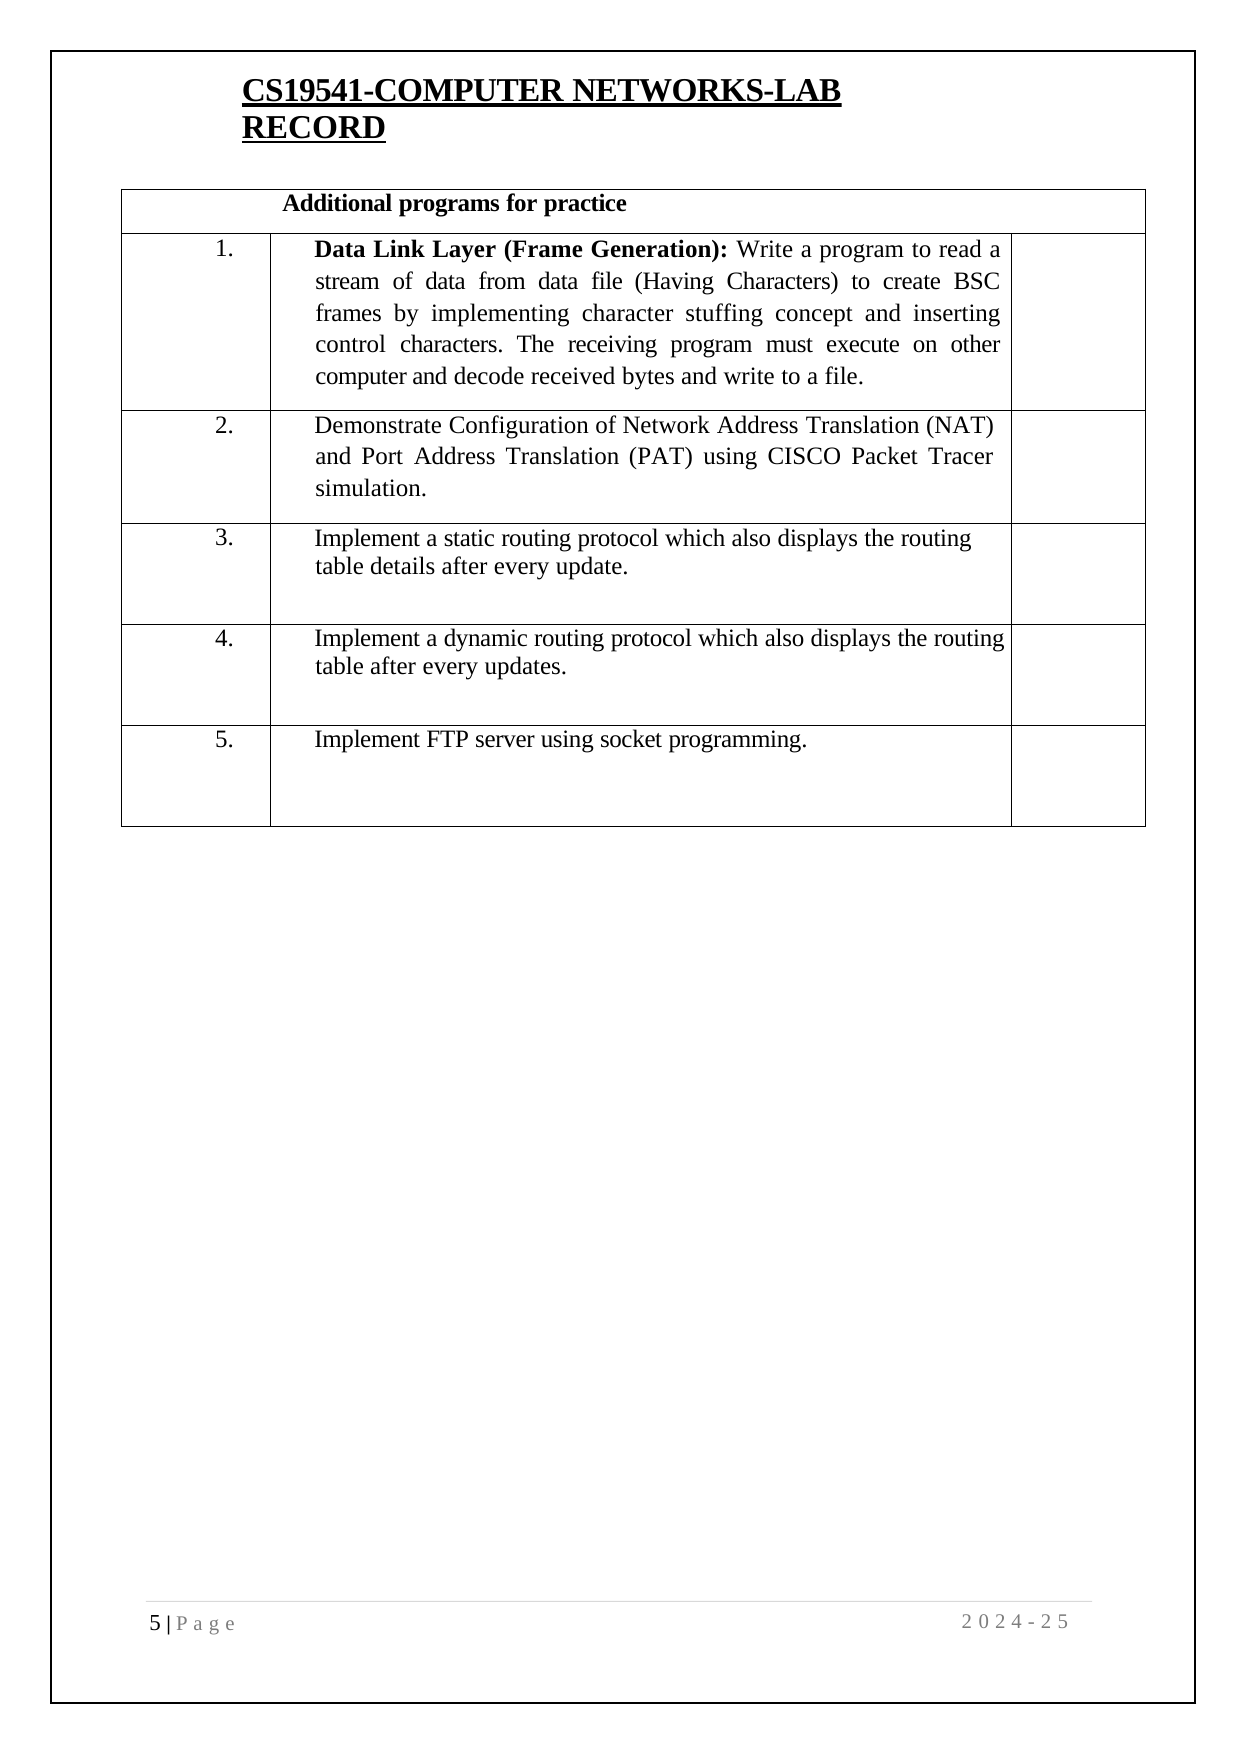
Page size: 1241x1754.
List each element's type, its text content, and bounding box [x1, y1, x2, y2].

table_cell 5. [122, 726, 270, 826]
table_cell 2. [122, 411, 270, 523]
table_cell Implement a static routing protocol which also displays the routing table details after every update. [271, 524, 1011, 624]
table_cell [1012, 234, 1145, 410]
table_cell [1012, 726, 1145, 826]
table_cell [1012, 411, 1145, 523]
table_cell 3. [122, 524, 270, 624]
table_cell Implement FTP server using socket programming. [271, 726, 1011, 826]
table_cell [1012, 524, 1145, 624]
table_cell Implement a dynamic routing protocol which also displays the routing table after every updates. [271, 625, 1011, 725]
table_cell Demonstrate Configuration of Network Address Translation (NAT) and Port Address Translation (PAT) using CISCO Packet Tracer simulation. [271, 411, 1011, 523]
table_cell Data Link Layer (Frame Generation): Write a program to read a stream of data from data file (Having Characters) to create BSC frames by implementing character stuffing concept and inserting control characters. The receiving program must execute on other computer and decode received bytes and write to a file. [271, 234, 1011, 410]
table_cell 1. [122, 234, 270, 410]
table_header Additional programs for practice [122, 190, 1145, 233]
table_cell 4. [122, 625, 270, 725]
table_cell [1012, 625, 1145, 725]
